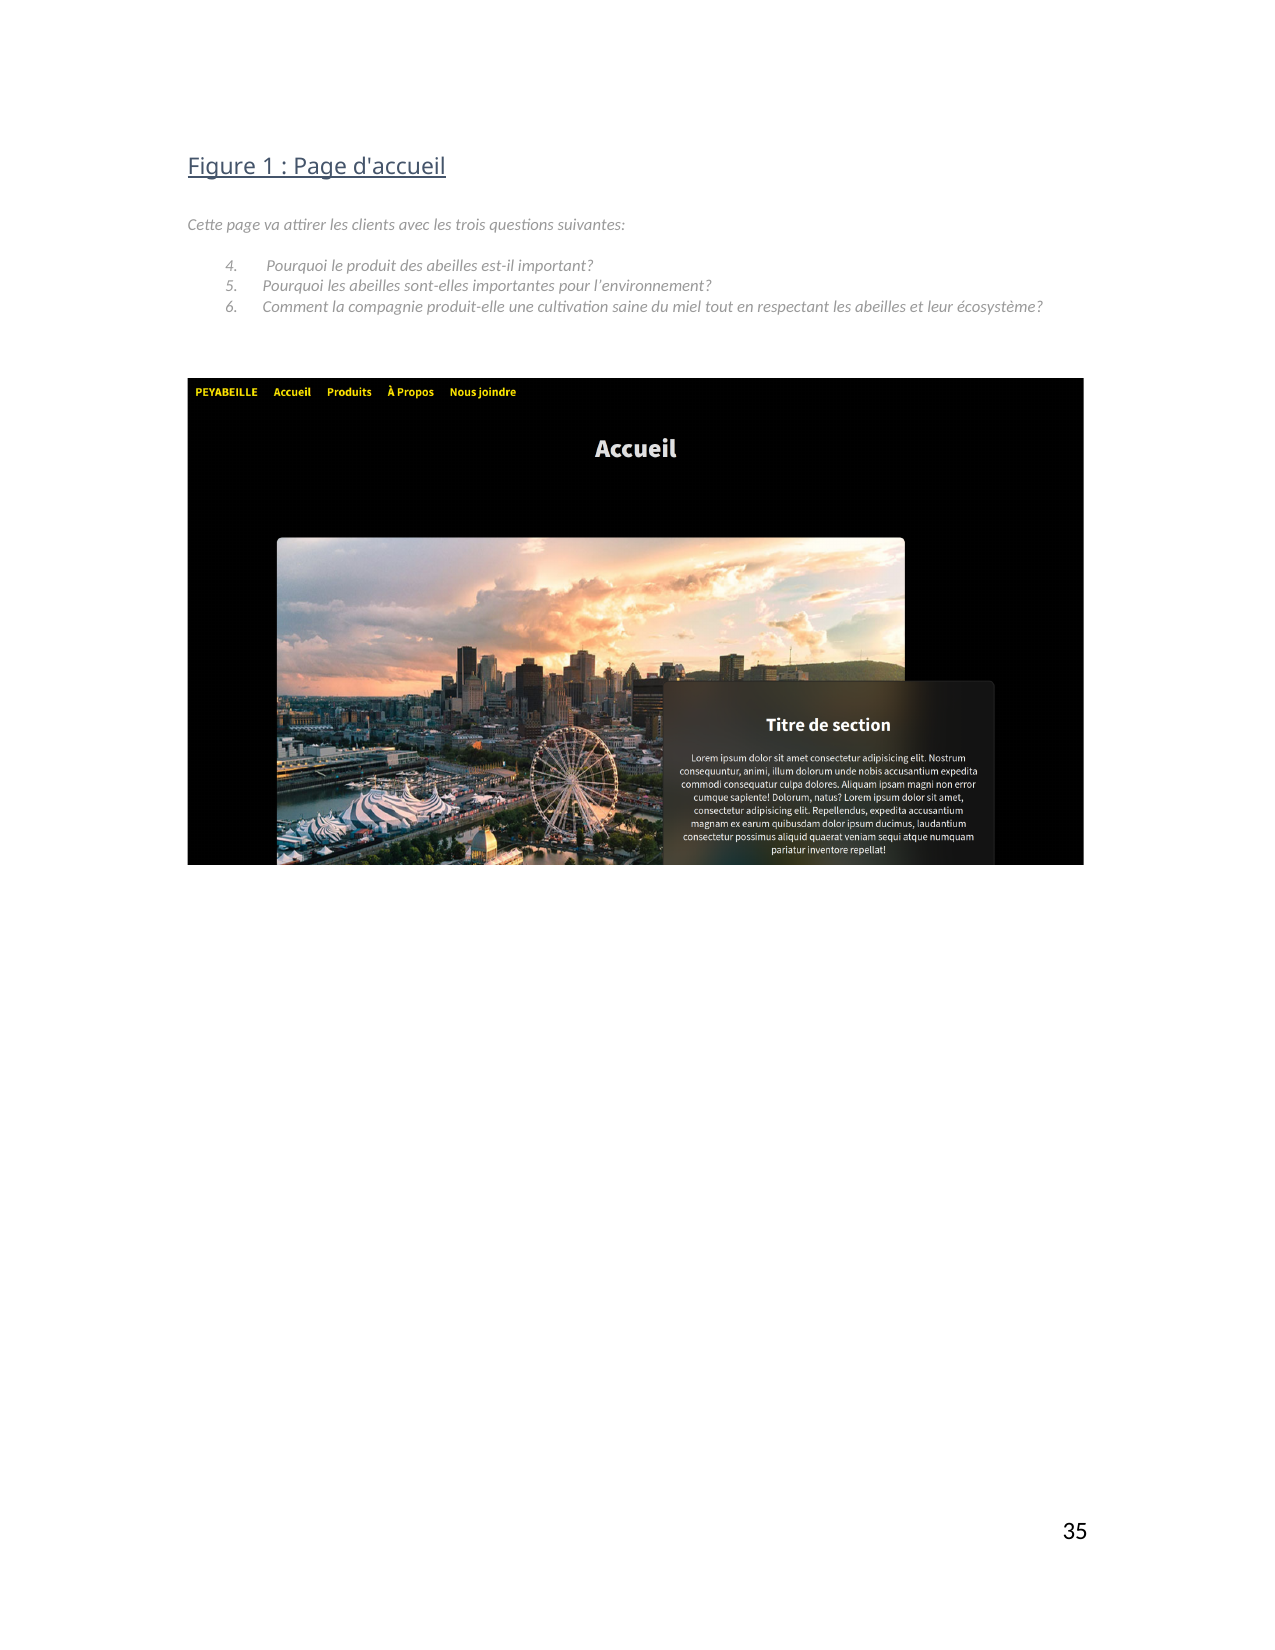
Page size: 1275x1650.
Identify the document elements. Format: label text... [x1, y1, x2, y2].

list Pourquoi les abeilles sont-elles importantes pour l’environnement? [225, 276, 1087, 296]
picture [187, 378, 1084, 865]
list Pourquoi le produit des abeilles est-il important? [225, 255, 1087, 276]
list Comment la compagnie produit-elle une cultivation saine du miel tout en respectant les abeilles et leur écosystème? [225, 296, 1087, 316]
text Cette page va attirer les clients avec les trois questions suivantes: [187, 214, 1087, 234]
subtitle Figure 1 : Page d'accueil [187, 150, 1087, 181]
